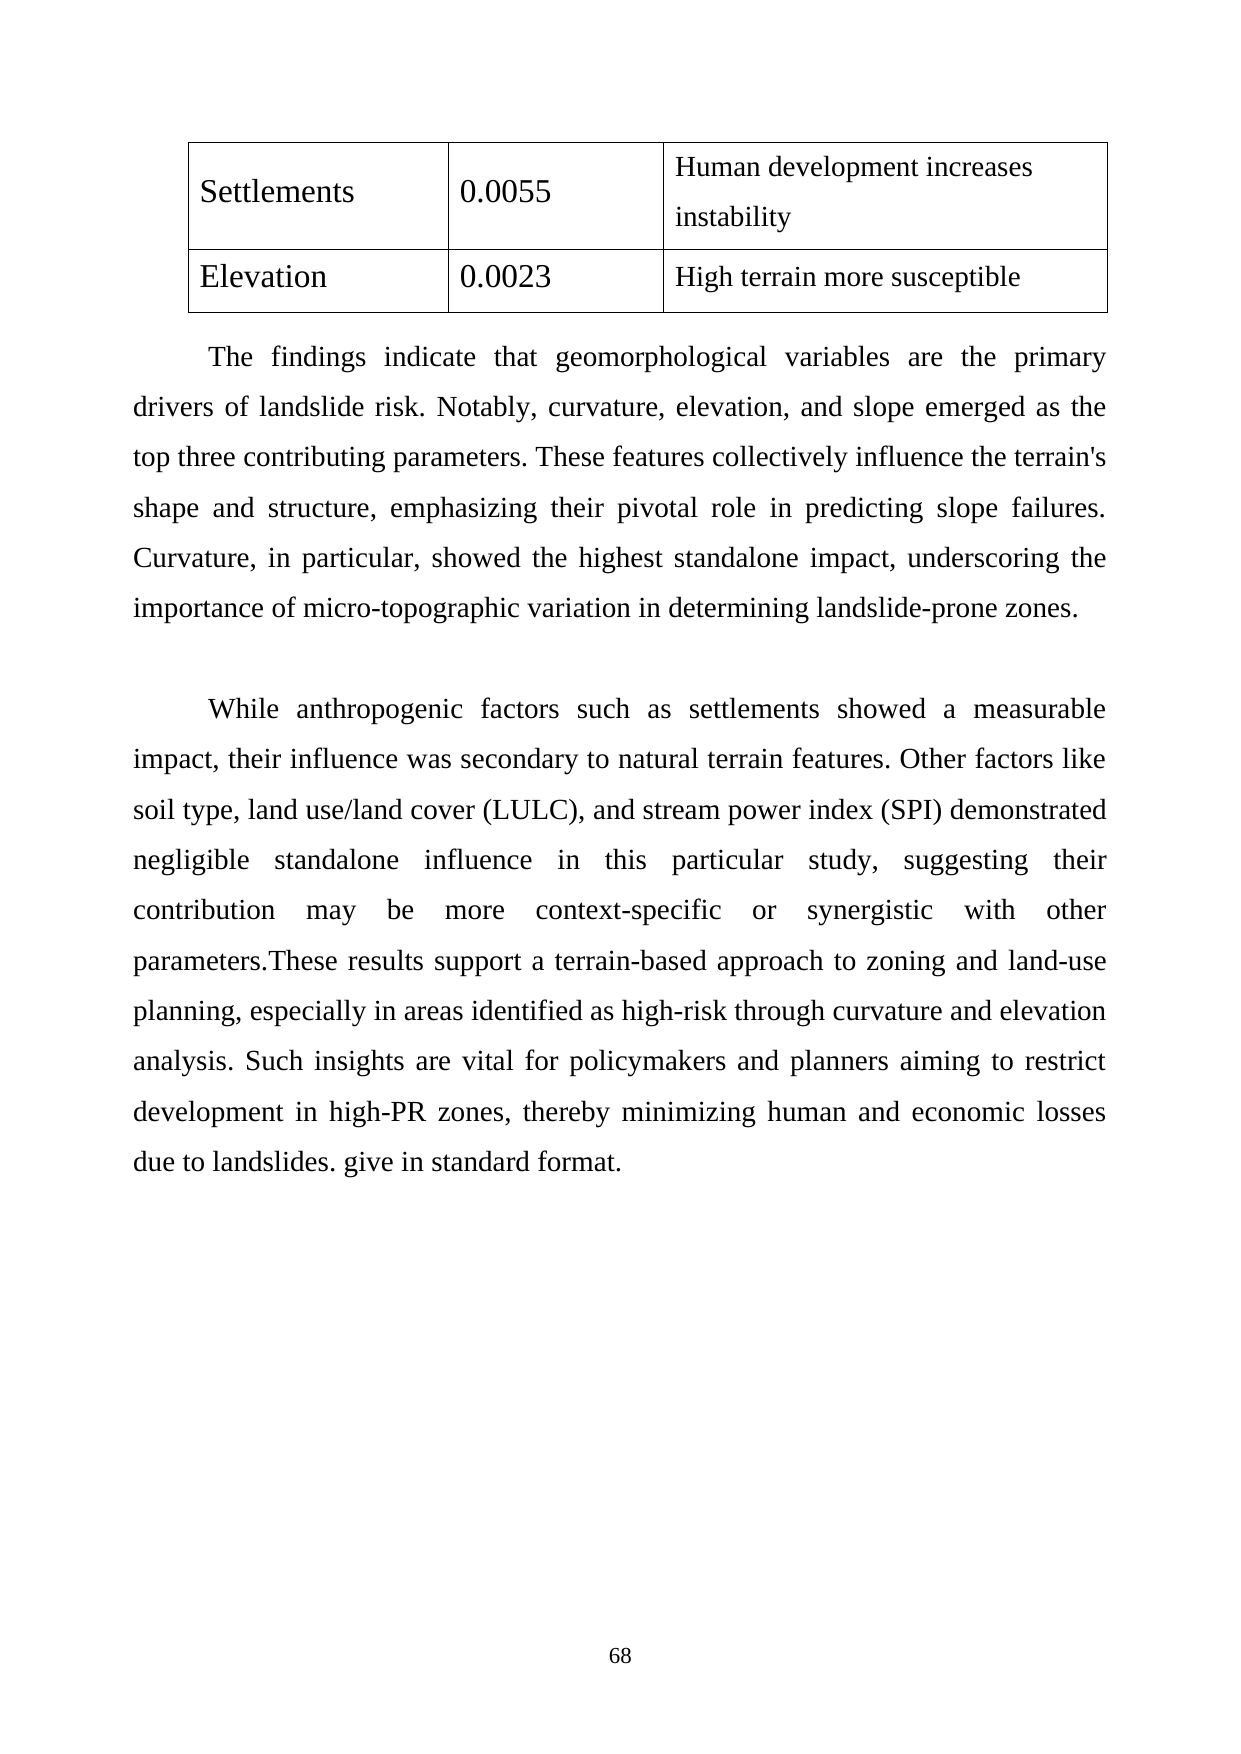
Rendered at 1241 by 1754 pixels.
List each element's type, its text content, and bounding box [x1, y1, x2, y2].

table_cell 0.0023 [449, 250, 663, 312]
table_cell 0.0055 [449, 143, 663, 249]
table_cell Settlements [189, 143, 448, 249]
table_cell High terrain more susceptible [664, 250, 1107, 312]
table_cell Human development increases instability [664, 143, 1107, 249]
text While anthropogenic factors such as settlements showed a measurable impact, their influence was secondary to natural terrain features. Other factors like soil type, land use/land cover (LULC), and stream power index (SPI) demonstrated negligible standalone influence in this particular study, suggesting their contribution may be more context-specific or synergistic with other parameters.These results support a terrain-based approach to zoning and land-use planning, especially in areas identified as high-risk through curvature and elevation analysis. Such insights are vital for policymakers and planners aiming to restrict development in high-PR zones, thereby minimizing human and economic losses due to landslides. give in standard format. [133, 691, 1107, 1177]
table_cell Elevation [189, 250, 448, 312]
text The findings indicate that geomorphological variables are the primary drivers of landslide risk. Notably, curvature, elevation, and slope emerged as the top three contributing parameters. These features collectively influence the terrain's shape and structure, emphasizing their pivotal role in predicting slope failures. Curvature, in particular, showed the highest standalone impact, underscoring the importance of micro-topographic variation in determining landslide-prone zones. [133, 339, 1107, 624]
